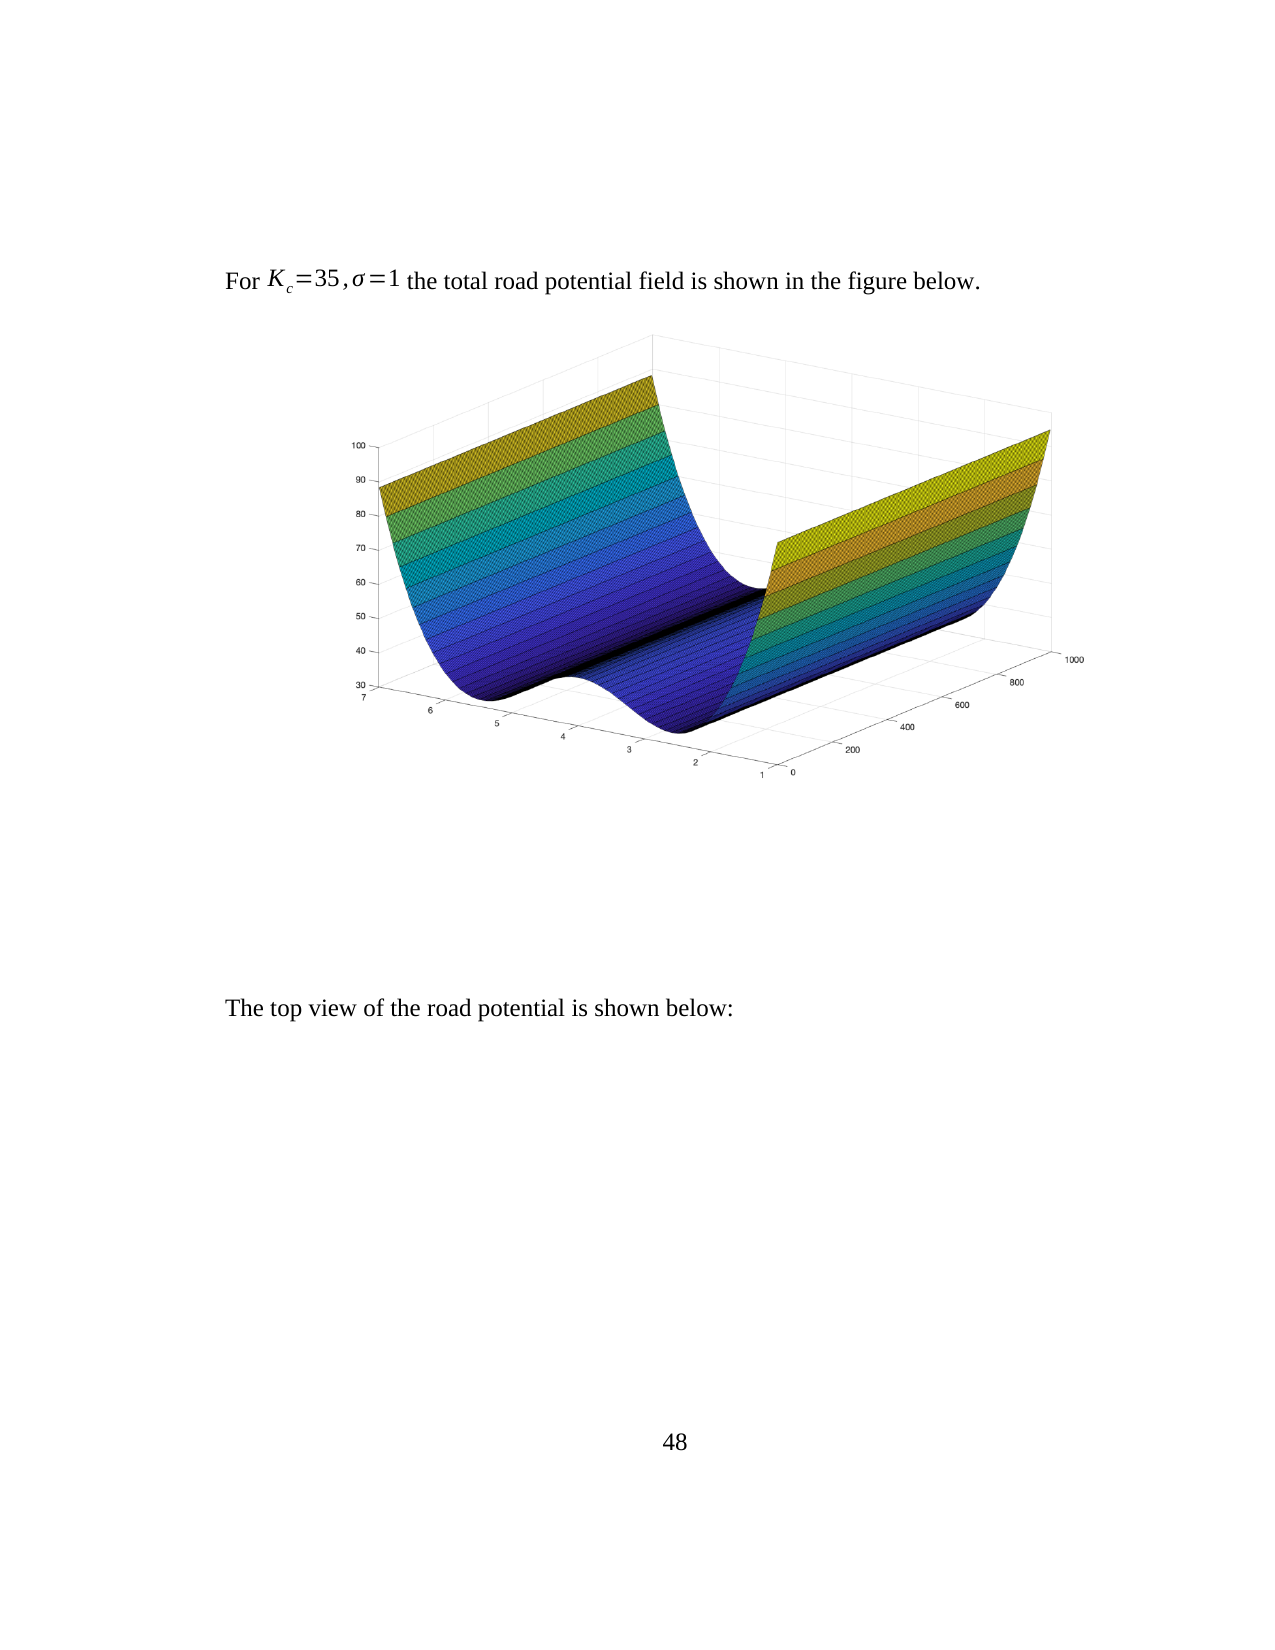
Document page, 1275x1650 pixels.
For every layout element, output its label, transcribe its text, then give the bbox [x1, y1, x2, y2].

text For the total road potential field is shown in the figure below. [225, 265, 1125, 296]
text The top view of the road potential is shown below: [225, 993, 1125, 1022]
